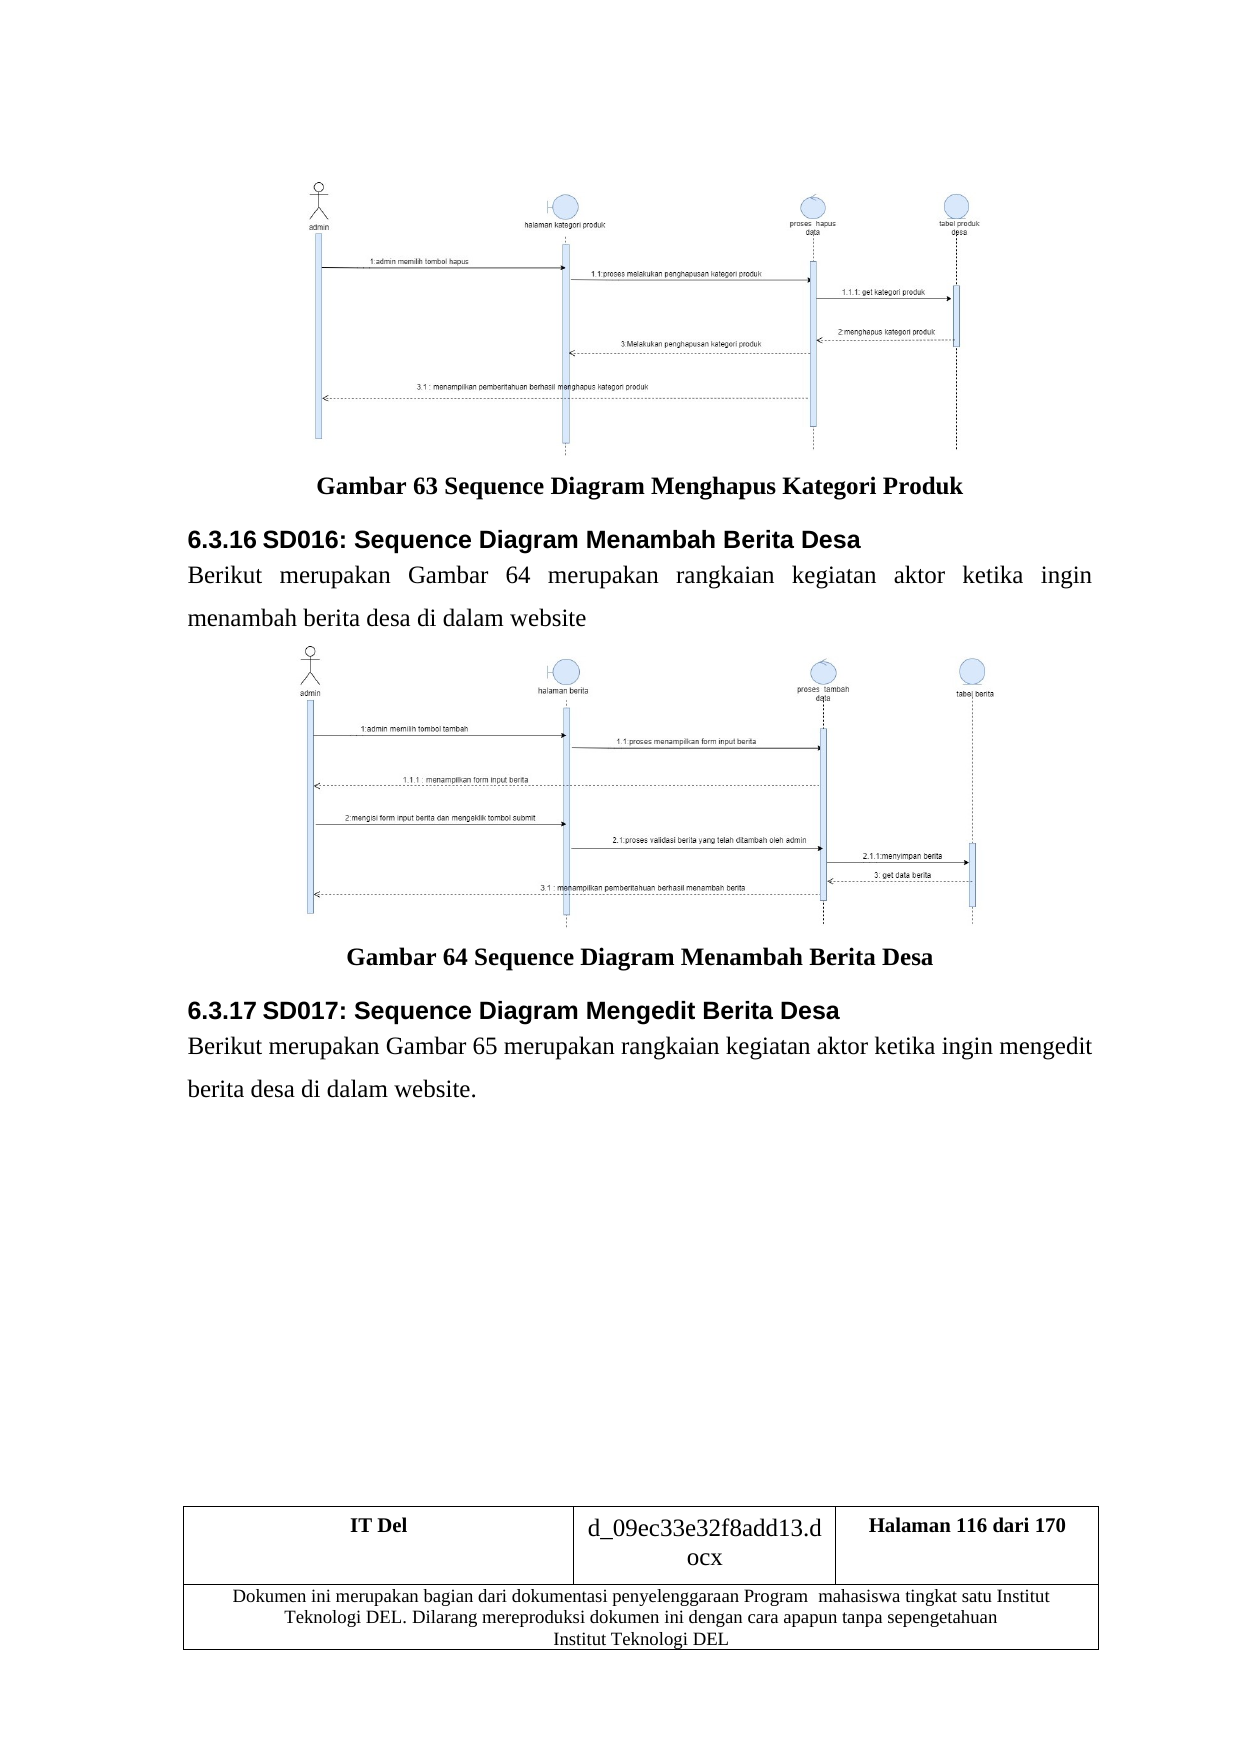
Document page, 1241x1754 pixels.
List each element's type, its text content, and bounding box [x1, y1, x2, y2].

picture [276, 646, 1004, 929]
text SD016: Sequence Diagram Menambah Berita Desa [187, 525, 1092, 554]
text Berikut merupakan Gambar 65 merupakan rangkaian kegiatan aktor ketika ingin mengedit berita desa di dalam website. [187, 1031, 1092, 1103]
text SD017: Sequence Diagram Mengedit Berita Desa [187, 996, 1092, 1025]
text Berikut merupakan Gambar 64 merupakan rangkaian kegiatan aktor ketika ingin menambah berita desa di dalam website [187, 560, 1092, 632]
picture [292, 182, 987, 457]
text Gambar 64 Sequence Diagram Menambah Berita Desa [187, 942, 1092, 971]
text Gambar 63 Sequence Diagram Menghapus Kategori Produk [187, 471, 1092, 500]
